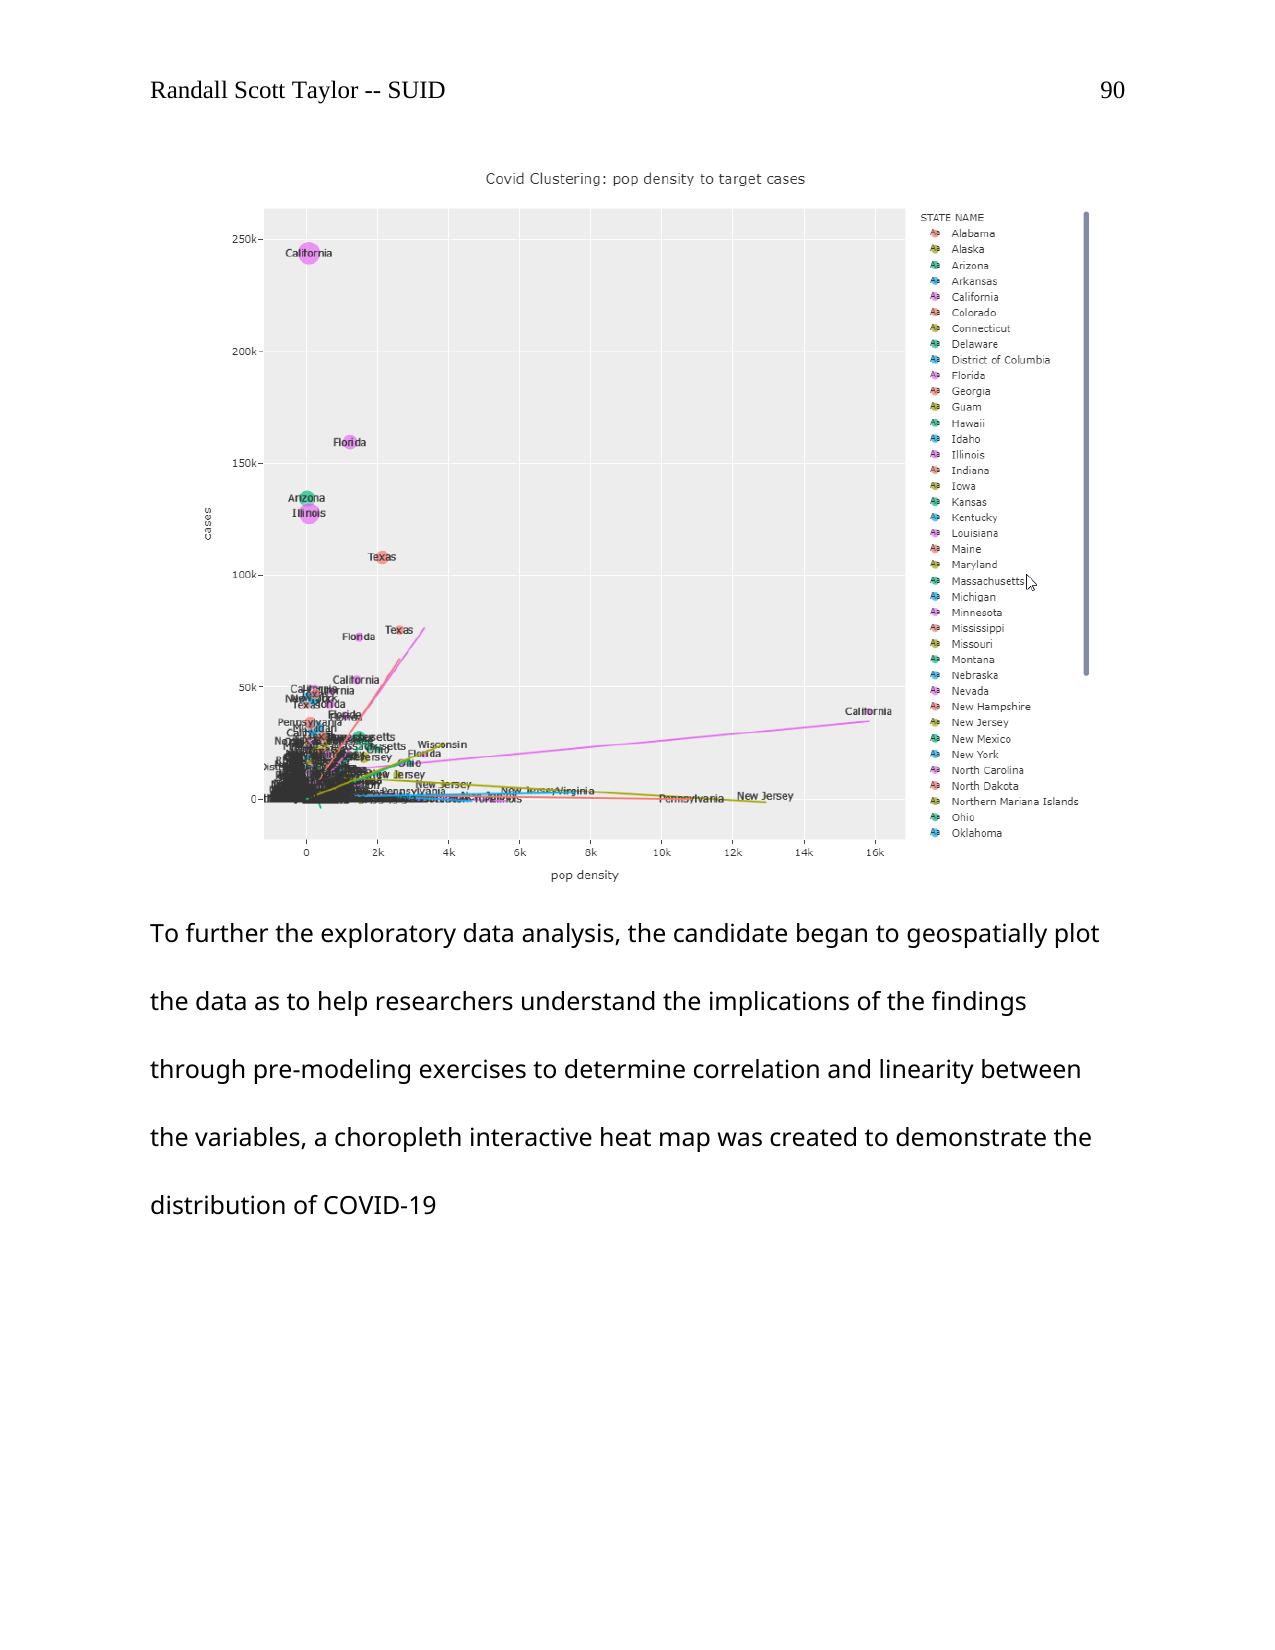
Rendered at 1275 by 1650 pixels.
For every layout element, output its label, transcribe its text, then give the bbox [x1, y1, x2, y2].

picture [150, 150, 1125, 887]
text To further the exploratory data analysis, the candidate began to geospatially plot the data as to help researchers understand the implications of the findings through pre-modeling exercises to determine correlation and linearity between the variables, a choropleth interactive heat map was created to demonstrate the distribution of COVID-19 [150, 915, 1125, 1222]
